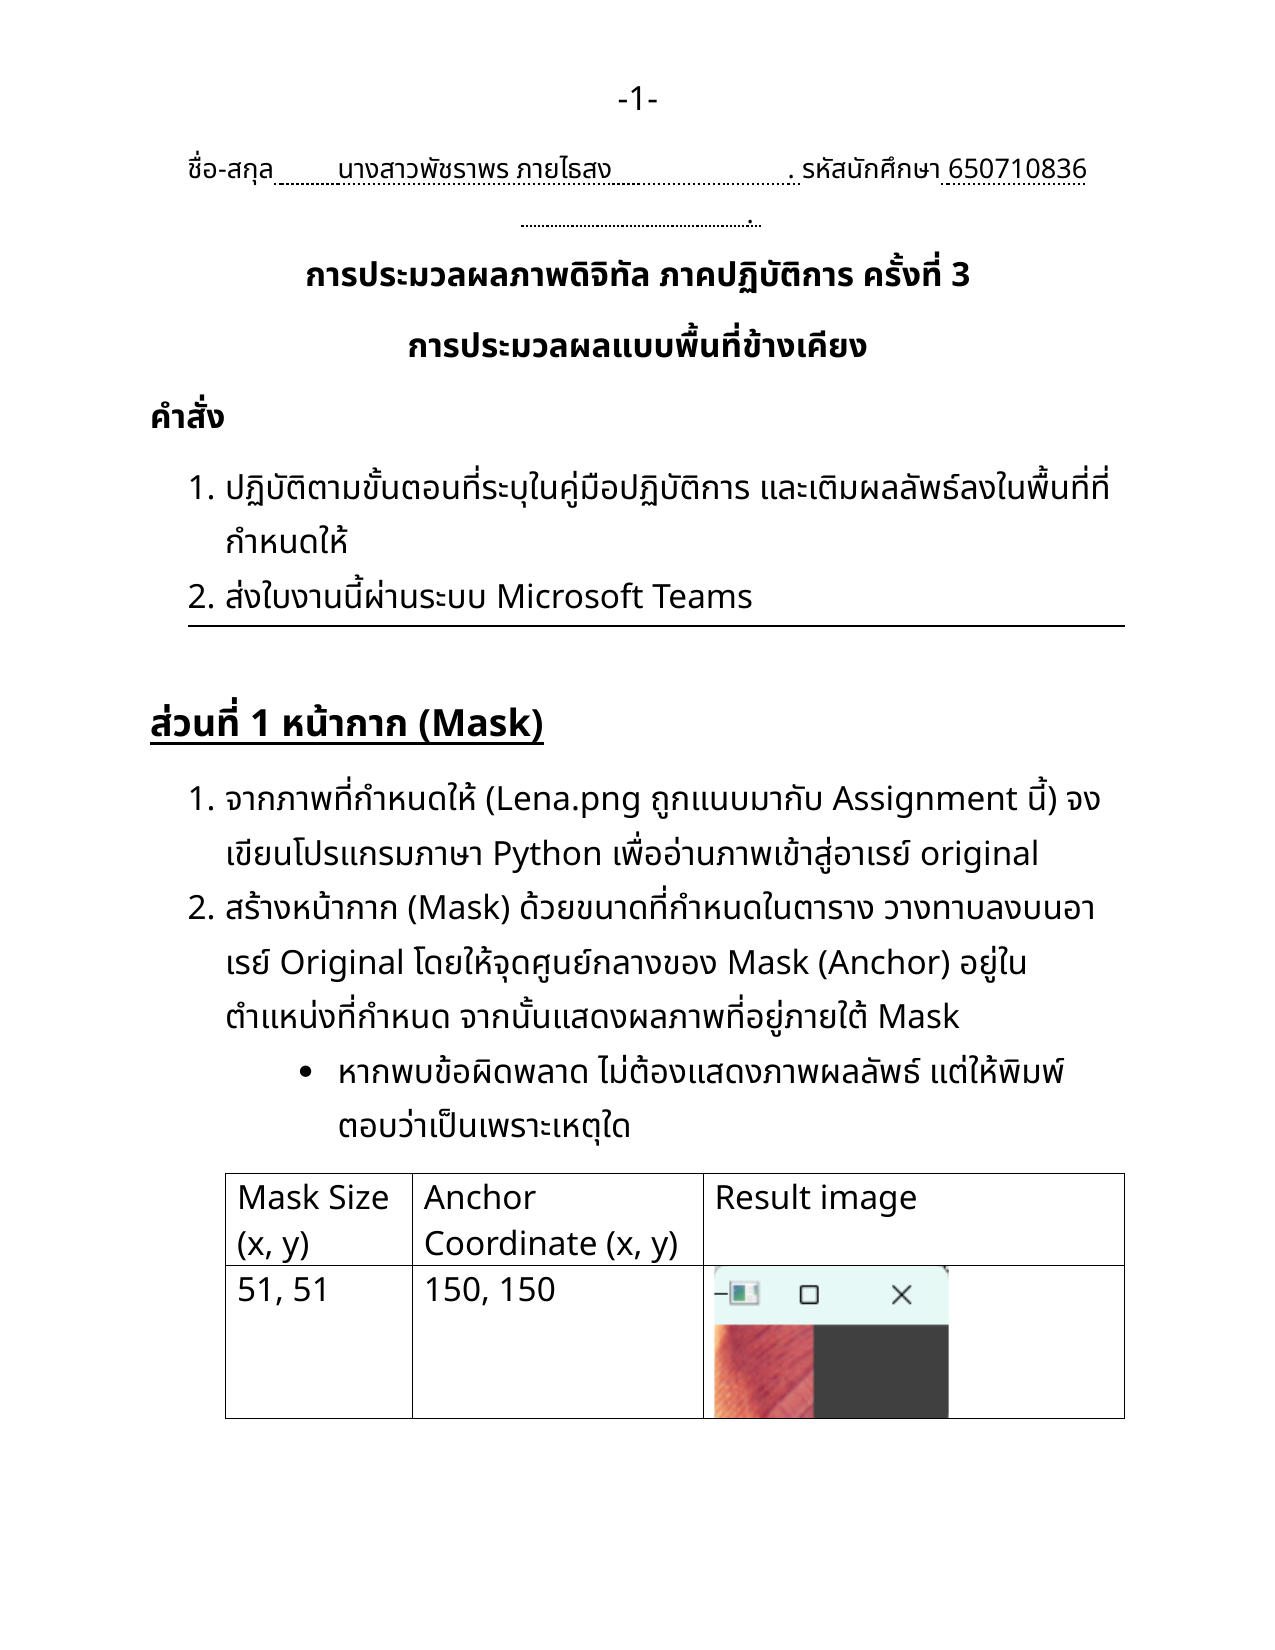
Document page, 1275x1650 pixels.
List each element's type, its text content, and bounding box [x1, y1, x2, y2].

table_cell [704, 1266, 714, 1418]
table_cell 150, 150 [413, 1266, 703, 1418]
list สร้างหน้ากาก (Mask) ด้วยขนาดที่กำหนดในตาราง วางทาบลงบนอาเรย์ Original โดยให้จุดศูนย์กลางของ Mask (Anchor) อยู่ในตำแหน่งที่กำหนด จากนั้นแสดงผลภาพที่อยู่ภายใต้ Mask [187, 884, 1125, 1044]
text ส่วนที่ 1 หน้ากาก (Mask) [150, 697, 1125, 754]
text การประมวลผลแบบพื้นที่ข้างเคียง [150, 322, 1125, 372]
list ส่งใบงานนี้ผ่านระบบ Microsoft Teams [187, 573, 1125, 627]
text คำสั่ง [150, 393, 1125, 443]
text การประมวลผลภาพดิจิทัล ภาคปฏิบัติการ ครั้งที่ 3 [150, 251, 1125, 301]
table_header Anchor Coordinate (x, y) [413, 1174, 703, 1265]
picture [714, 1266, 949, 1418]
table_header Mask Size (x, y) [226, 1174, 412, 1265]
table_cell 51, 51 [226, 1266, 412, 1418]
table_header Result image [704, 1174, 1124, 1265]
list หากพบข้อผิดพลาด ไม่ต้องแสดงภาพผลลัพธ์ แต่ให้พิมพ์ตอบว่าเป็นเพราะเหตุใด [300, 1048, 1125, 1152]
text ชื่อ-สกุล นางสาวพัชราพร ภายไธสง . รหัสนักศึกษา 650710836 . [150, 150, 1125, 231]
table_cell [949, 1266, 1124, 1418]
list ปฏิบัติตามขั้นตอนที่ระบุในคู่มือปฏิบัติการ และเติมผลลัพธ์ลงในพื้นที่ที่กำหนดให้ [187, 464, 1125, 569]
list จากภาพที่กำหนดให้ (Lena.png ถูกแนบมากับ Assignment นี้) จงเขียนโปรแกรมภาษา Python เพื่ออ่านภาพเข้าสู่อาเรย์ original [187, 775, 1125, 880]
